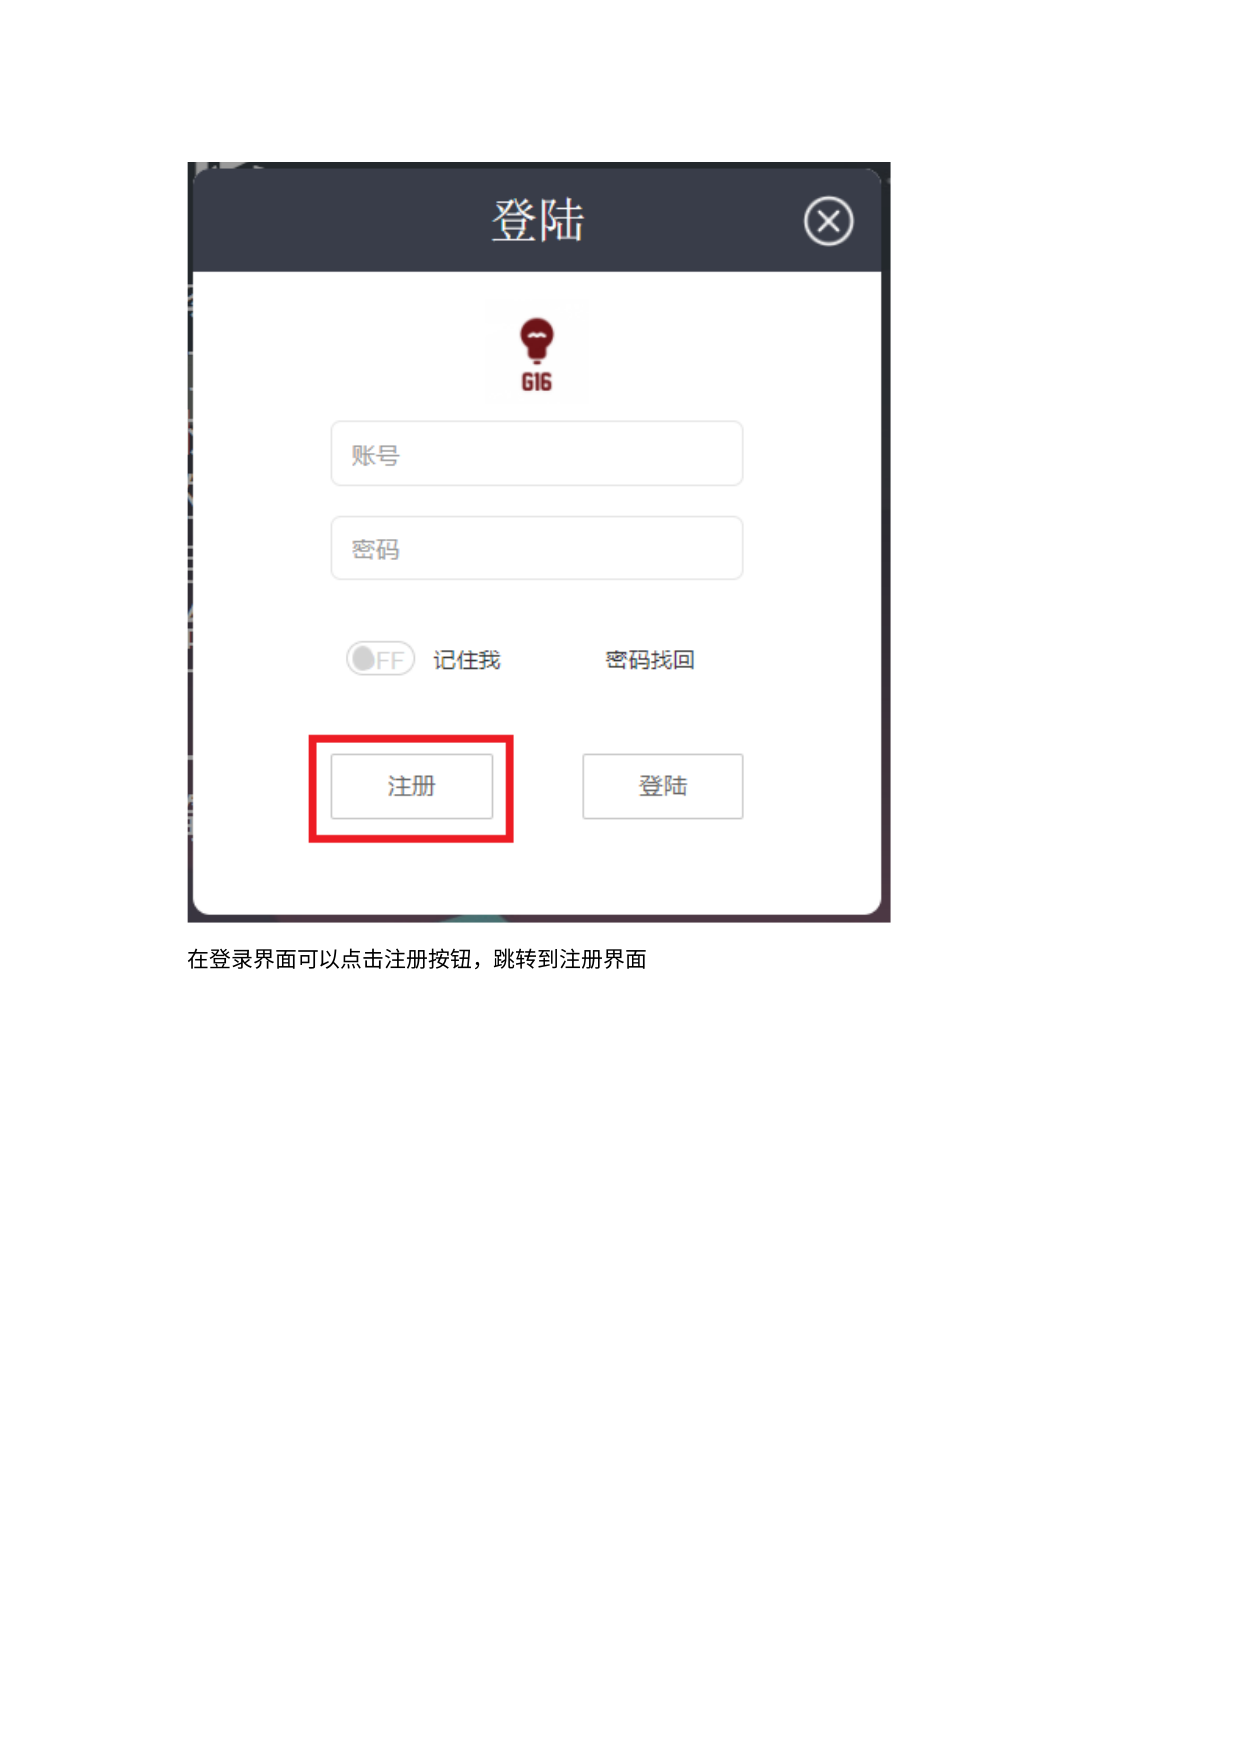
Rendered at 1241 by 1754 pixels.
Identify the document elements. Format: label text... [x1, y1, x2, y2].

picture [187, 162, 894, 926]
text 在登录界面可以点击注册按钮，跳转到注册界面 [187, 942, 1053, 974]
